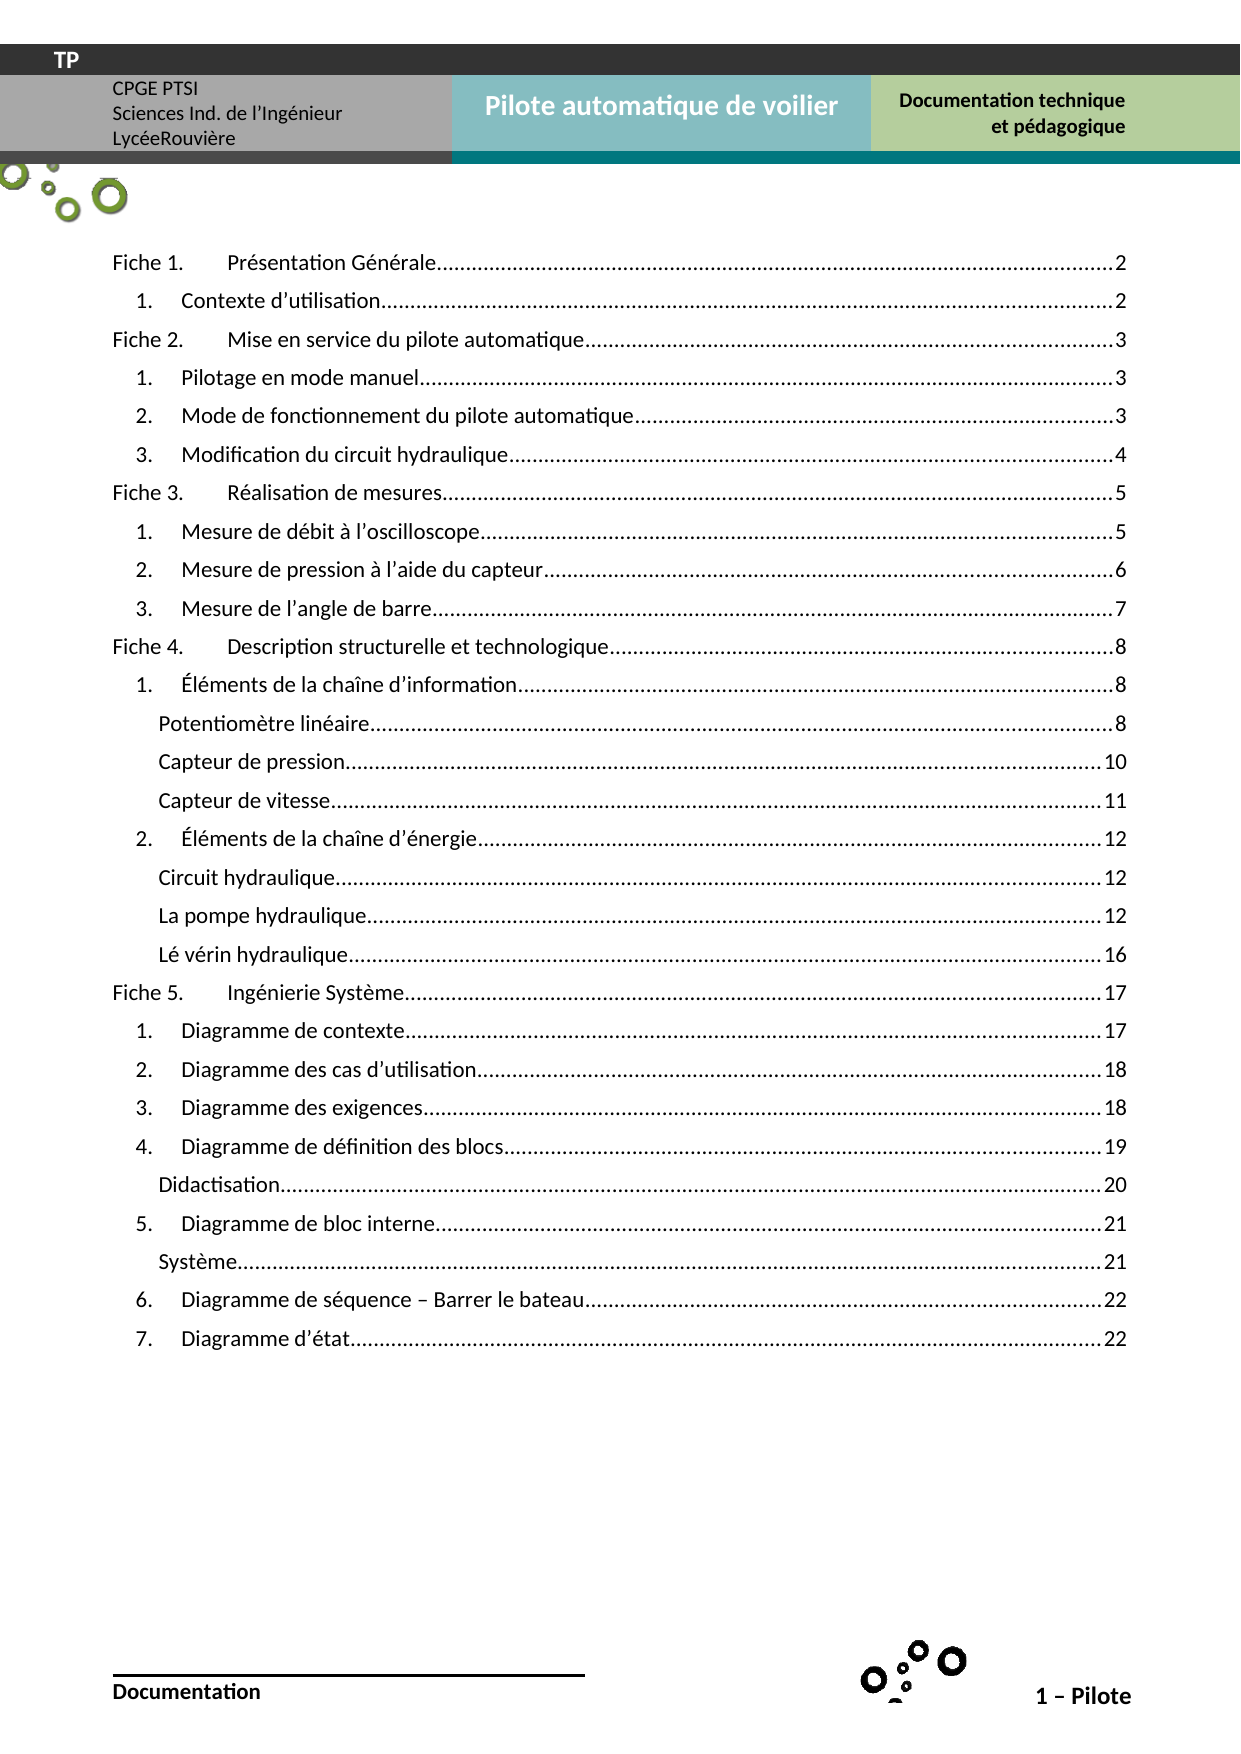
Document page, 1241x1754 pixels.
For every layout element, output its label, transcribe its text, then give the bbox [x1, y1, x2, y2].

picture [0, 164, 128, 224]
text 2. Éléments de la chaîne d’énergie 12 [135, 824, 1128, 852]
text 3. Diagramme des exigences 18 [135, 1093, 1128, 1121]
text 1. Diagramme de contexte 17 [135, 1017, 1128, 1044]
text Fiche 2. Mise en service du pilote automatique 3 [112, 325, 1128, 353]
text La pompe hydraulique 12 [158, 901, 1128, 929]
text 5. Diagramme de bloc interne 21 [135, 1209, 1128, 1237]
text Didactisation 20 [158, 1170, 1128, 1198]
text Capteur de pression 10 [158, 747, 1128, 776]
text 3. Mesure de l’angle de barre 7 [135, 594, 1128, 622]
text Fiche 1. Présentation Générale 2 [112, 248, 1128, 276]
picture [860, 1640, 967, 1703]
text 1. Mesure de débit à l’oscilloscope 5 [135, 517, 1128, 545]
text 1. Pilotage en mode manuel 3 [135, 363, 1128, 391]
text 2. Mode de fonctionnement du pilote automatique 3 [135, 402, 1128, 429]
text 7. Diagramme d’état 22 [135, 1324, 1128, 1352]
text 6. Diagramme de séquence – Barrer le bateau 22 [135, 1286, 1128, 1314]
text Fiche 4. Description structurelle et technologique 8 [112, 632, 1128, 660]
text 2. Diagramme des cas d’utilisation 18 [135, 1055, 1128, 1083]
text Capteur de vitesse 11 [158, 786, 1128, 814]
text Lé vérin hydraulique 16 [158, 940, 1128, 968]
text Fiche 5. Ingénierie Système 17 [112, 978, 1128, 1006]
text 3. Modification du circuit hydraulique 4 [135, 440, 1128, 468]
text 2. Mesure de pression à l’aide du capteur 6 [135, 555, 1128, 583]
text Fiche 3. Réalisation de mesures 5 [112, 478, 1128, 506]
text 1. Éléments de la chaîne d’information 8 [135, 671, 1128, 699]
text 1. Contexte d’utilisation 2 [135, 286, 1128, 314]
text Circuit hydraulique 12 [158, 863, 1128, 891]
text 4. Diagramme de définition des blocs 19 [135, 1132, 1128, 1160]
text Système 21 [158, 1247, 1128, 1275]
text Potentiomètre linéaire 8 [158, 709, 1128, 737]
